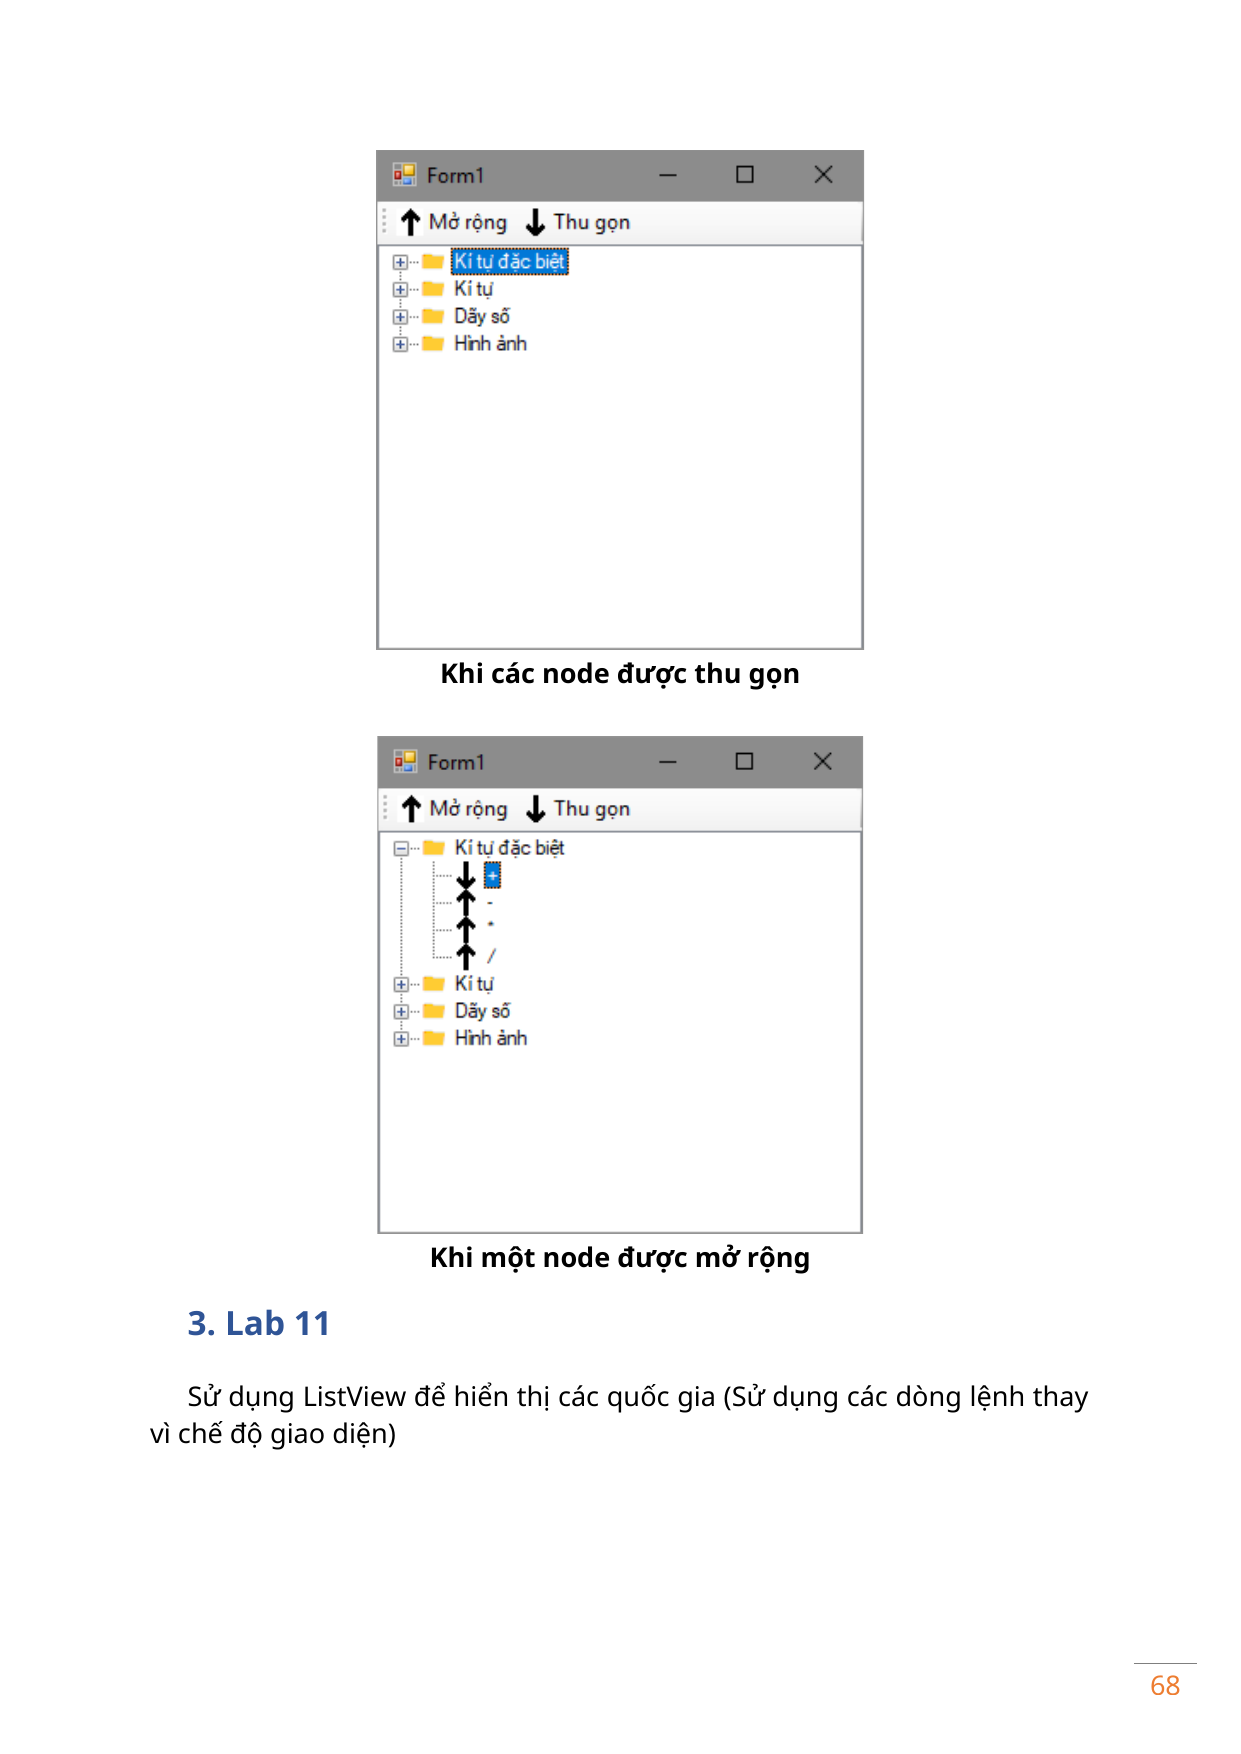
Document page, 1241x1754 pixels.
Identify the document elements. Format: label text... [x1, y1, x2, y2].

picture [377, 736, 864, 1234]
text Khi một node được mở rộng [150, 1238, 1090, 1275]
text Khi các node được thu gọn [150, 654, 1090, 691]
text Sử dụng ListView để hiển thị các quốc gia (Sử dụng các dòng lệnh thay vì chế độ giao diện) [150, 1377, 1090, 1451]
picture [376, 150, 865, 650]
subtitle Lab 11 [187, 1300, 1090, 1346]
